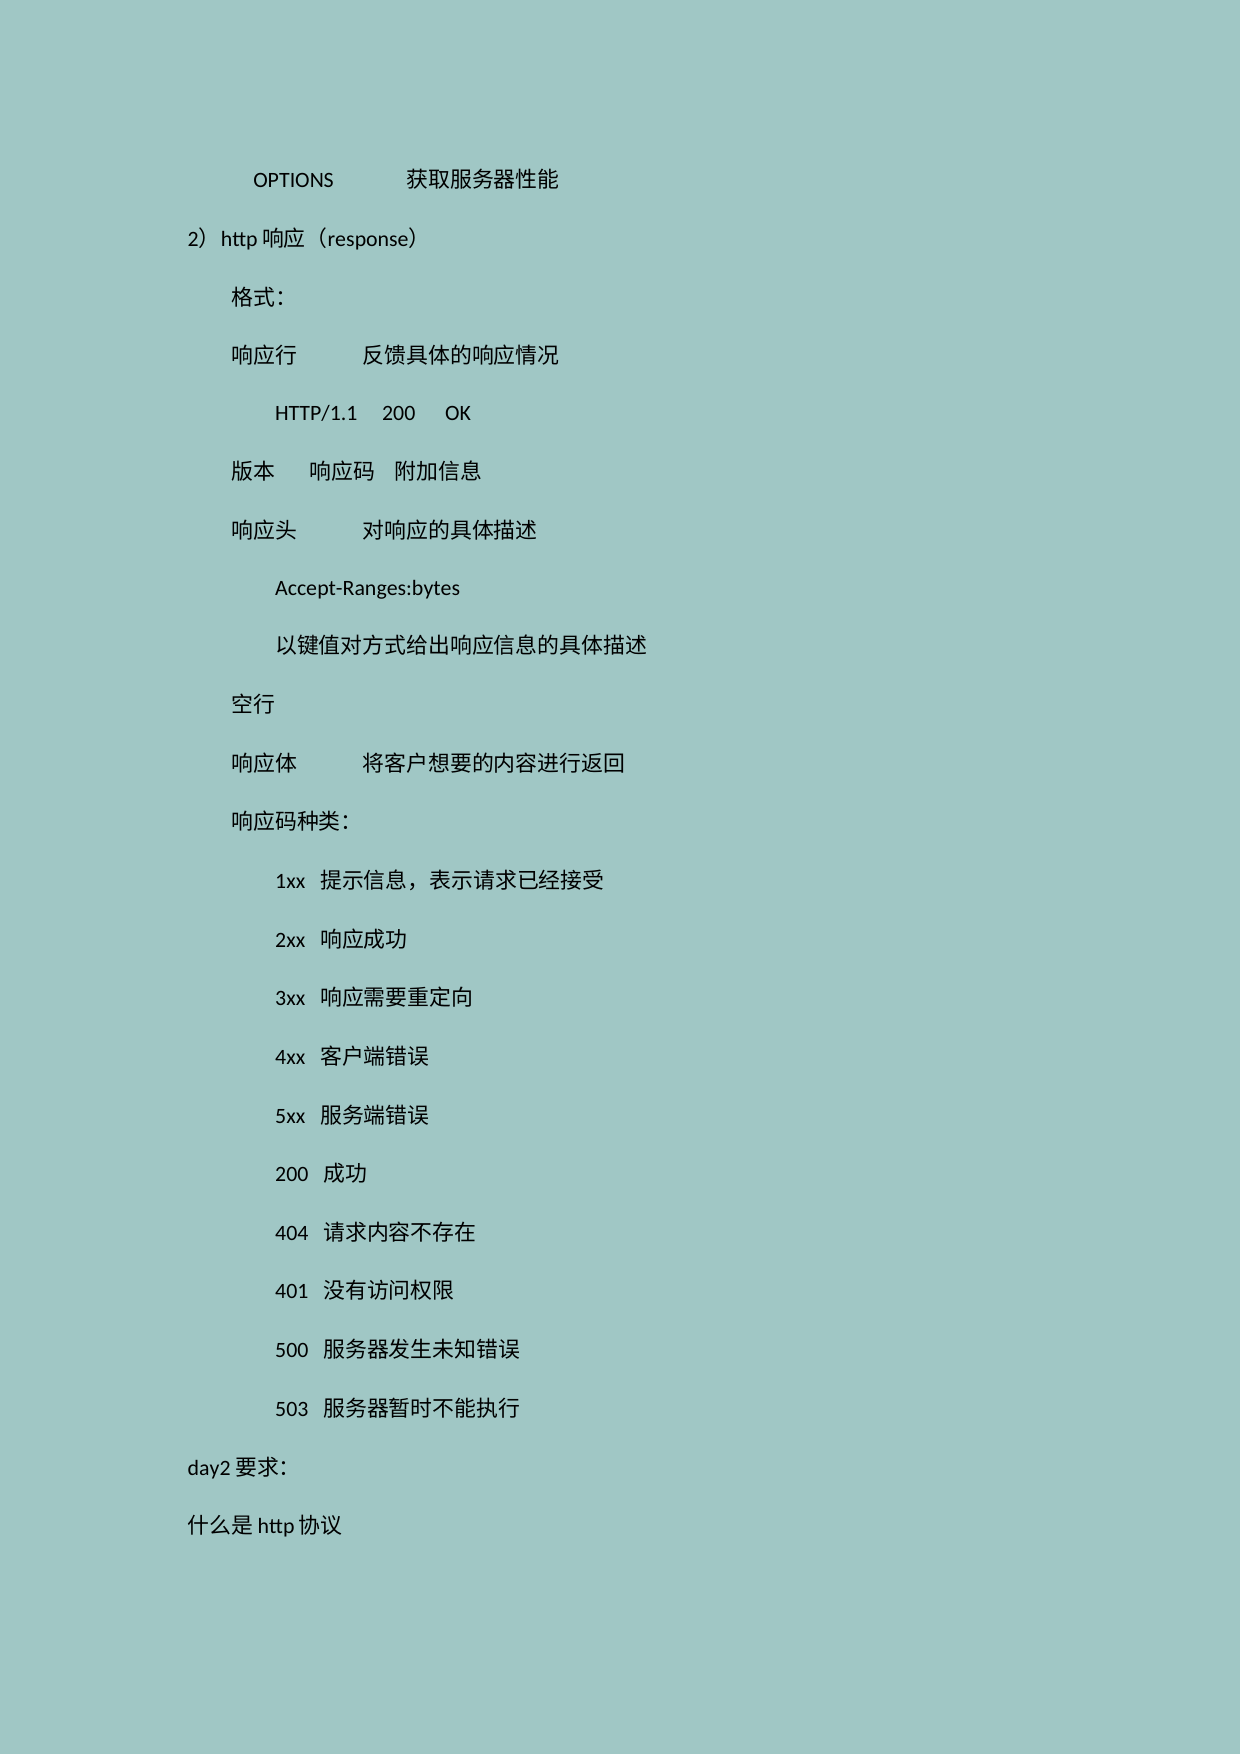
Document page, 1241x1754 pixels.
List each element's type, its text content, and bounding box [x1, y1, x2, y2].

text 200 成功 [187, 1156, 1053, 1188]
text 响应体 将客户想要的内容进行返回 [187, 745, 1053, 778]
text 空行 [187, 687, 1053, 719]
text 响应码种类： [187, 804, 1053, 836]
text OPTIONS 获取服务器性能 [253, 162, 1053, 194]
text 1xx 提示信息，表示请求已经接受 [187, 863, 1053, 895]
text HTTP/1.1 200 OK [231, 397, 1053, 429]
text 5xx 服务端错误 [187, 1097, 1053, 1130]
text 3xx 响应需要重定向 [187, 980, 1053, 1012]
text 401 没有访问权限 [187, 1273, 1053, 1306]
text Accept-Ranges:bytes [231, 571, 1053, 603]
text 2xx 响应成功 [187, 921, 1053, 954]
text 以键值对方式给出响应信息的具体描述 [231, 628, 1053, 661]
text 404 请求内容不存在 [187, 1214, 1053, 1247]
text 响应头 对响应的具体描述 [187, 512, 1053, 545]
text 500 服务器发生未知错误 [187, 1332, 1053, 1364]
text 格式： [187, 279, 1053, 312]
text 响应行 反馈具体的响应情况 [187, 338, 1053, 370]
text day2要求： [187, 1449, 1053, 1482]
text 2）http响应（response） [187, 221, 1053, 253]
text 什么是http协议 [187, 1508, 1053, 1540]
text 503 服务器暂时不能执行 [187, 1390, 1053, 1423]
text 版本 响应码 附加信息 [187, 454, 1053, 486]
text 4xx 客户端错误 [187, 1038, 1053, 1071]
